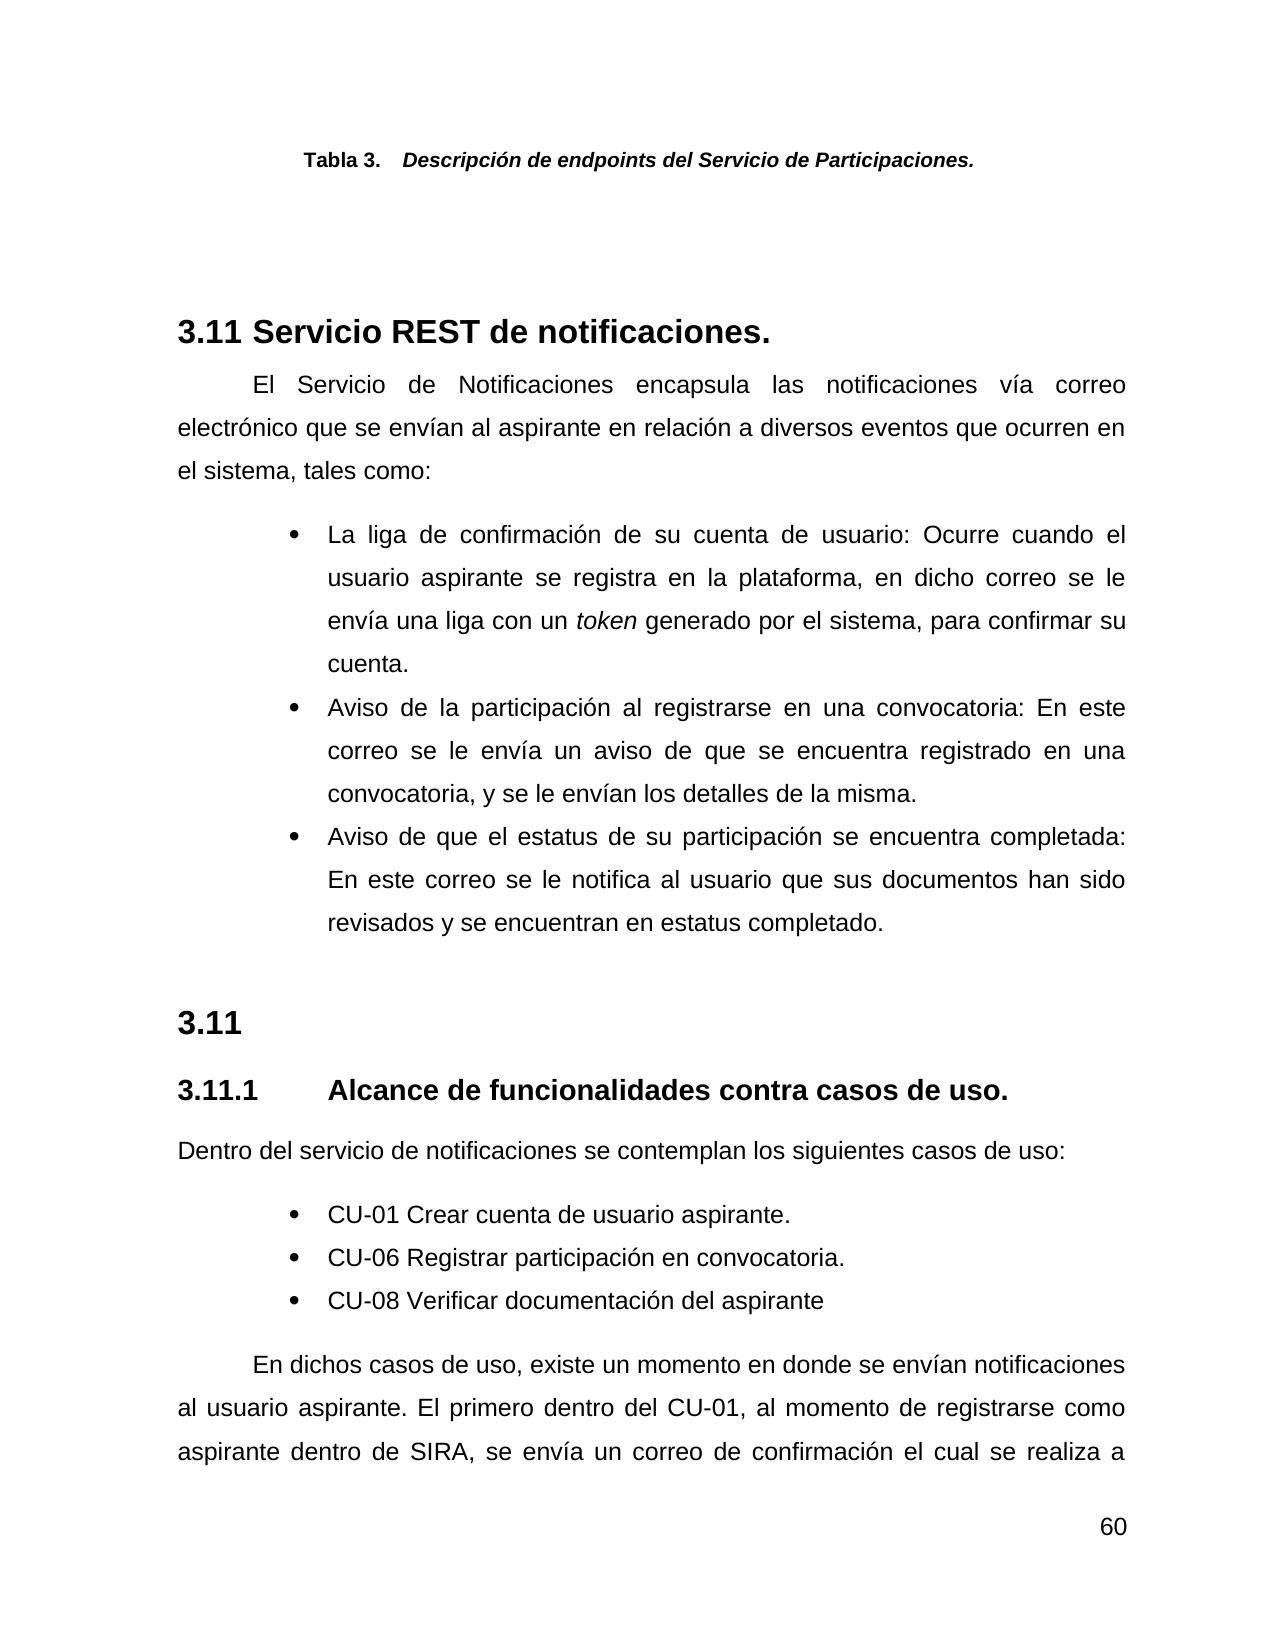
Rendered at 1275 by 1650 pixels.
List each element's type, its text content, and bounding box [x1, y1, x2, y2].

subtitle Alcance de funcionalidades contra casos de uso. [177, 1073, 1127, 1107]
text Dentro del servicio de notificaciones se contemplan los siguientes casos de uso: [177, 1136, 1127, 1164]
text Descripción de endpoints del Servicio de Participaciones. [192, 148, 1127, 172]
text El Servicio de Notificaciones encapsula las notificaciones vía correo electrónico que se envían al aspirante en relación a diversos eventos que ocurren en el sistema, tales como: [177, 370, 1127, 485]
list Aviso de la participación al registrarse en una convocatoria: En este correo se le envía un aviso de que se encuentra registrado en una convocatoria, y se le envían los detalles de la misma. [290, 692, 1127, 808]
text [177, 1350, 1127, 1465]
list CU-08 Verificar documentación del aspirante [290, 1286, 1127, 1315]
list La liga de confirmación de su cuenta de usuario: Ocurre cuando el usuario aspirante se registra en la plataforma, en dicho correo se le envía una liga con un token generado por el sistema, para confirmar su cuenta. [290, 520, 1127, 678]
list CU-06 Registrar participación en convocatoria. [290, 1243, 1127, 1272]
list CU-01 Crear cuenta de usuario aspirante. [290, 1200, 1127, 1229]
list Aviso de que el estatus de su participación se encuentra completada: En este correo se le notifica al usuario que sus documentos han sido revisados y se encuentran en estatus completado. [290, 822, 1127, 937]
subtitle Servicio REST de notificaciones. [177, 312, 1127, 351]
